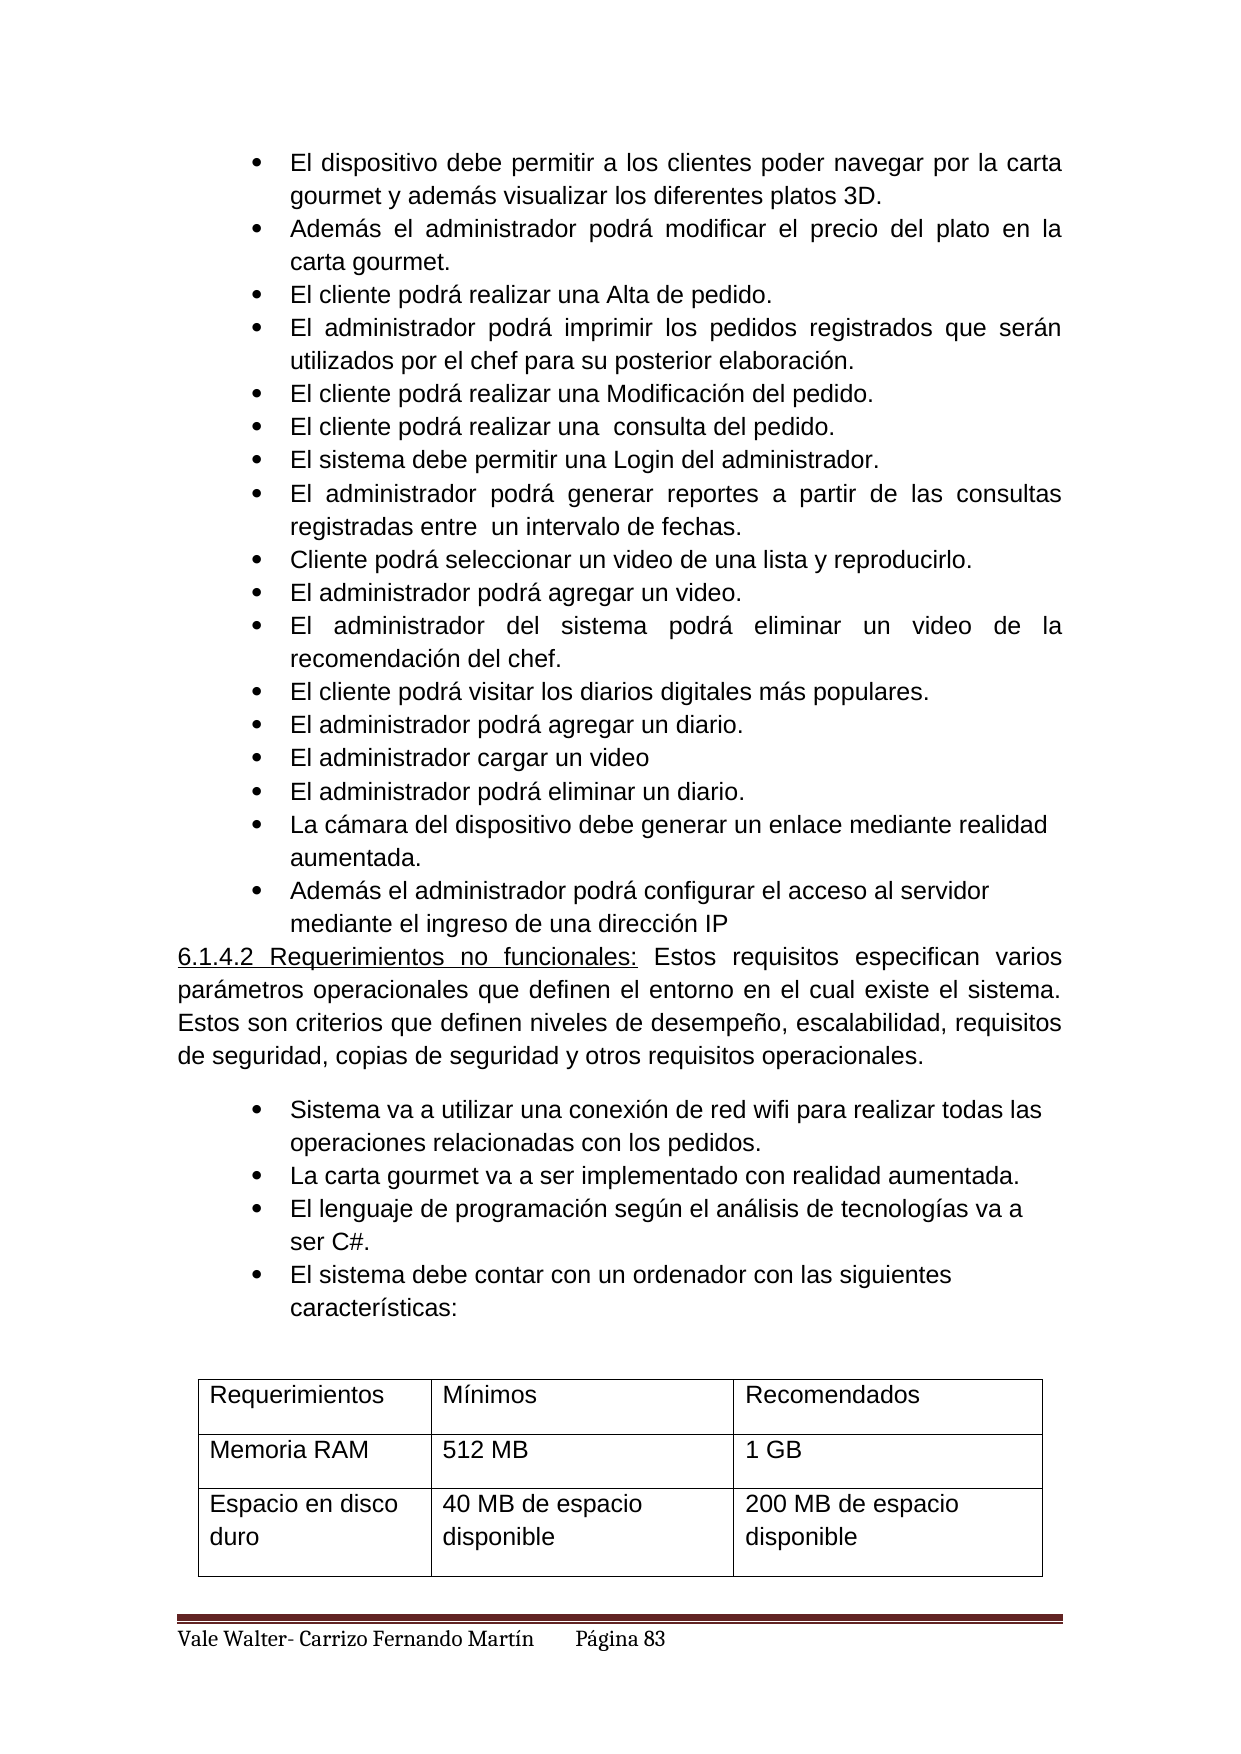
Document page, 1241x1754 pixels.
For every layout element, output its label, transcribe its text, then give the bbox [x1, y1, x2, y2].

list El dispositivo debe permitir a los clientes poder navegar por la carta gourmet y además visualizar los diferentes platos 3D. [252, 148, 1063, 209]
list El cliente podrá visitar los diarios digitales más populares. [252, 677, 1063, 706]
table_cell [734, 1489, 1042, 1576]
list El cliente podrá realizar una consulta del pedido. [252, 412, 1063, 441]
list La cámara del dispositivo debe generar un enlace mediante realidad aumentada. [252, 809, 1063, 871]
list Además el administrador podrá modificar el precio del plato en la carta gourmet. [252, 214, 1063, 276]
list El lenguaje de programación según el análisis de tecnologías va a ser C#. [252, 1194, 1063, 1256]
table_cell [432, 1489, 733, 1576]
list La carta gourmet va a ser implementado con realidad aumentada. [252, 1161, 1063, 1190]
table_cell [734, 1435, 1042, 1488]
list Cliente podrá seleccionar un video de una lista y reproducirlo. [252, 545, 1063, 573]
list El administrador podrá agregar un video. [252, 578, 1063, 607]
list Además el administrador podrá configurar el acceso al servidor mediante el ingreso de una dirección IP [252, 876, 1063, 938]
list El administrador podrá imprimir los pedidos registrados que serán utilizados por el chef para su posterior elaboración. [252, 313, 1063, 375]
list El sistema debe contar con un ordenador con las siguientes características: [252, 1260, 1063, 1322]
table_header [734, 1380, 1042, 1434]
list El cliente podrá realizar una Modificación del pedido. [252, 379, 1063, 408]
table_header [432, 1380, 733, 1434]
list El cliente podrá realizar una Alta de pedido. [252, 280, 1063, 309]
list El administrador del sistema podrá eliminar un video de la recomendación del chef. [252, 611, 1063, 673]
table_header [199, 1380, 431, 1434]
list Sistema va a utilizar una conexión de red wifi para realizar todas las operaciones relacionadas con los pedidos. [252, 1095, 1063, 1157]
text 6.1.4.2 Requerimientos no funcionales: Estos requisitos especifican varios parámetros operacionales que definen el entorno en el cual existe el sistema. Estos son criterios que definen niveles de desempeño, escalabilidad, requisitos de seguridad, copias de seguridad y otros requisitos operacionales. [177, 942, 1063, 1070]
list El sistema debe permitir una Login del administrador. [252, 445, 1063, 474]
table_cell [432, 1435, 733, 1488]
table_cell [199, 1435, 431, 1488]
list El administrador podrá generar reportes a partir de las consultas registradas entre un intervalo de fechas. [252, 478, 1063, 540]
list El administrador cargar un video [252, 743, 1063, 772]
list El administrador podrá eliminar un diario. [252, 776, 1063, 805]
list El administrador podrá agregar un diario. [252, 710, 1063, 739]
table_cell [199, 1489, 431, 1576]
